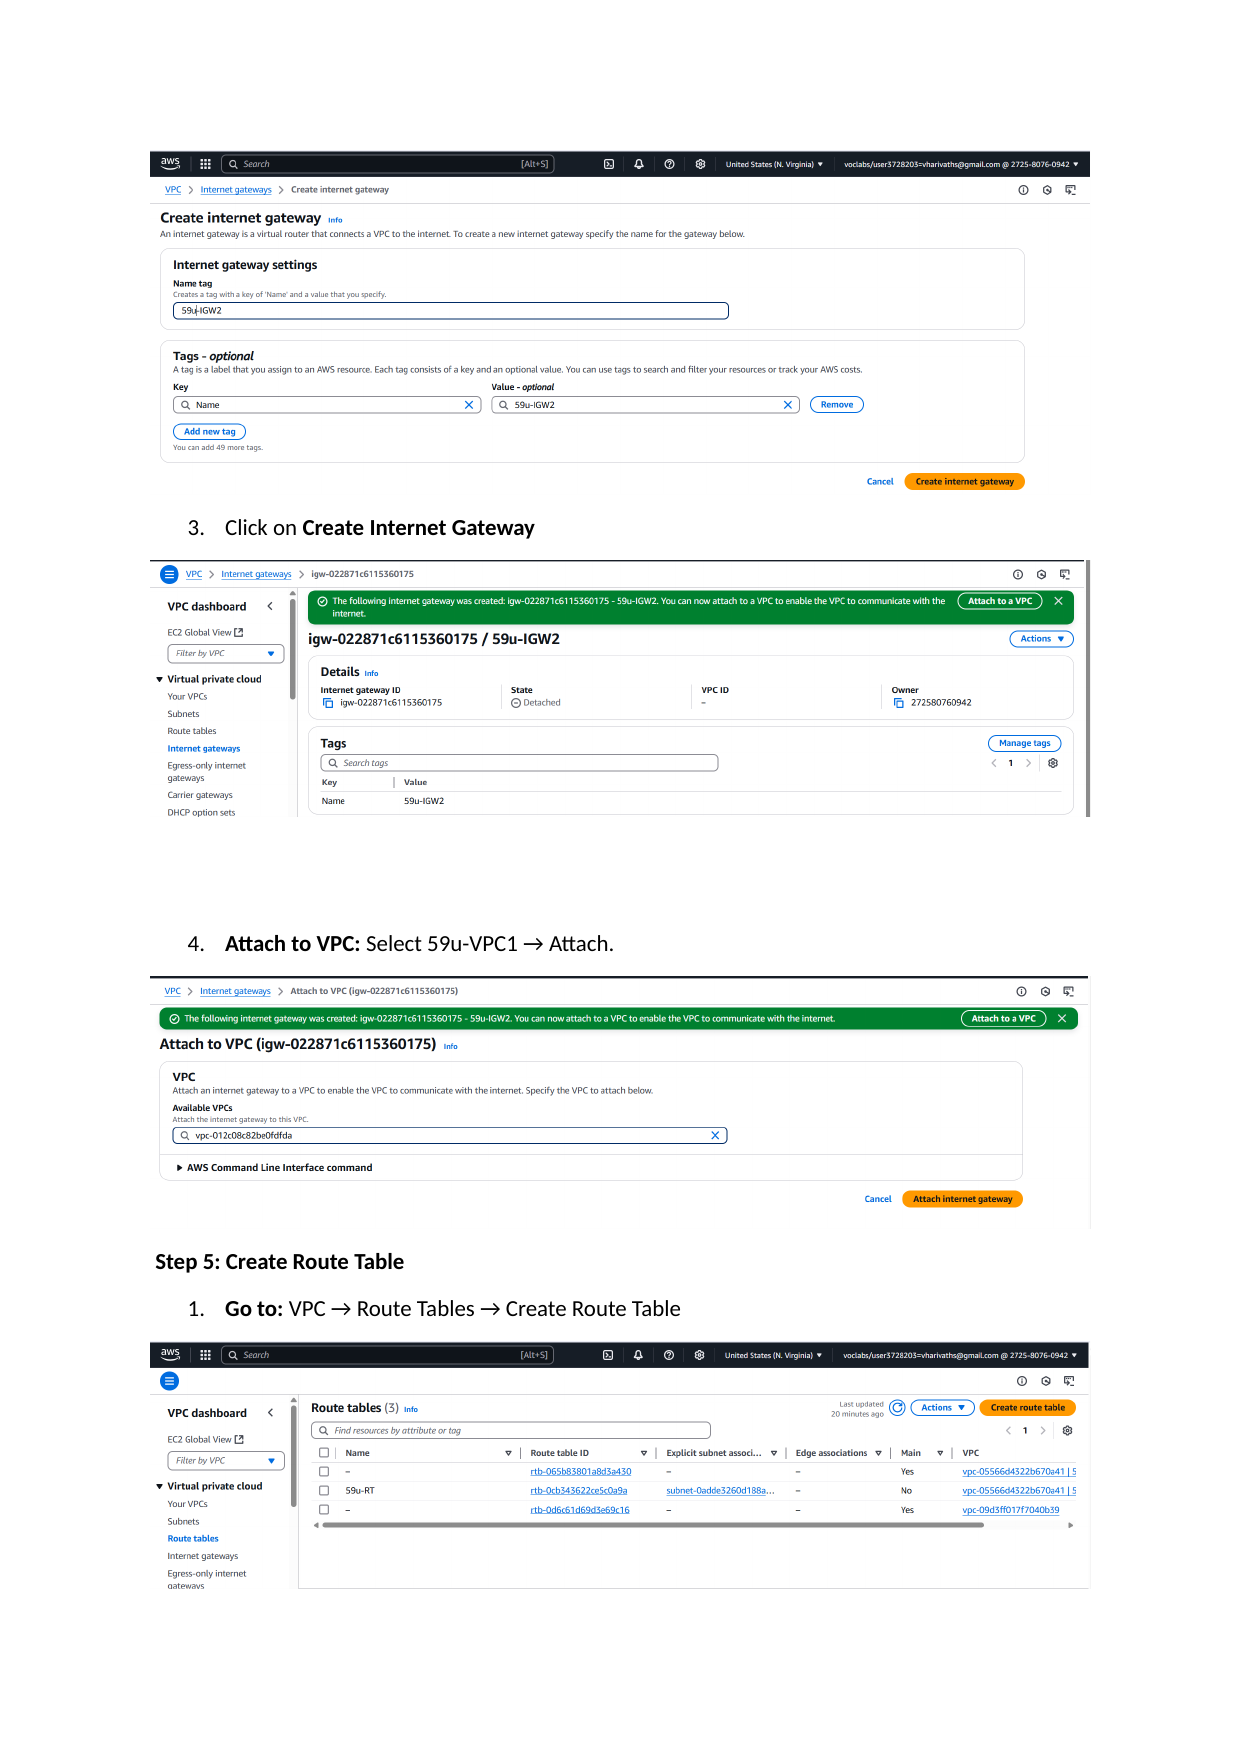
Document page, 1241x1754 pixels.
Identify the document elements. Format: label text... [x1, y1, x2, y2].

text Step 5: Create Route Table [150, 1247, 1090, 1275]
list Go to: VPC → Route Tables → Create Route Table [187, 1294, 1090, 1322]
picture [150, 1341, 1091, 1589]
picture [150, 560, 1091, 817]
list Attach to VPC: Select 59u-VPC1 → Attach. [187, 929, 1090, 958]
picture [150, 150, 1091, 495]
list Click on Create Internet Gateway [187, 513, 1090, 541]
picture [150, 976, 1091, 1229]
